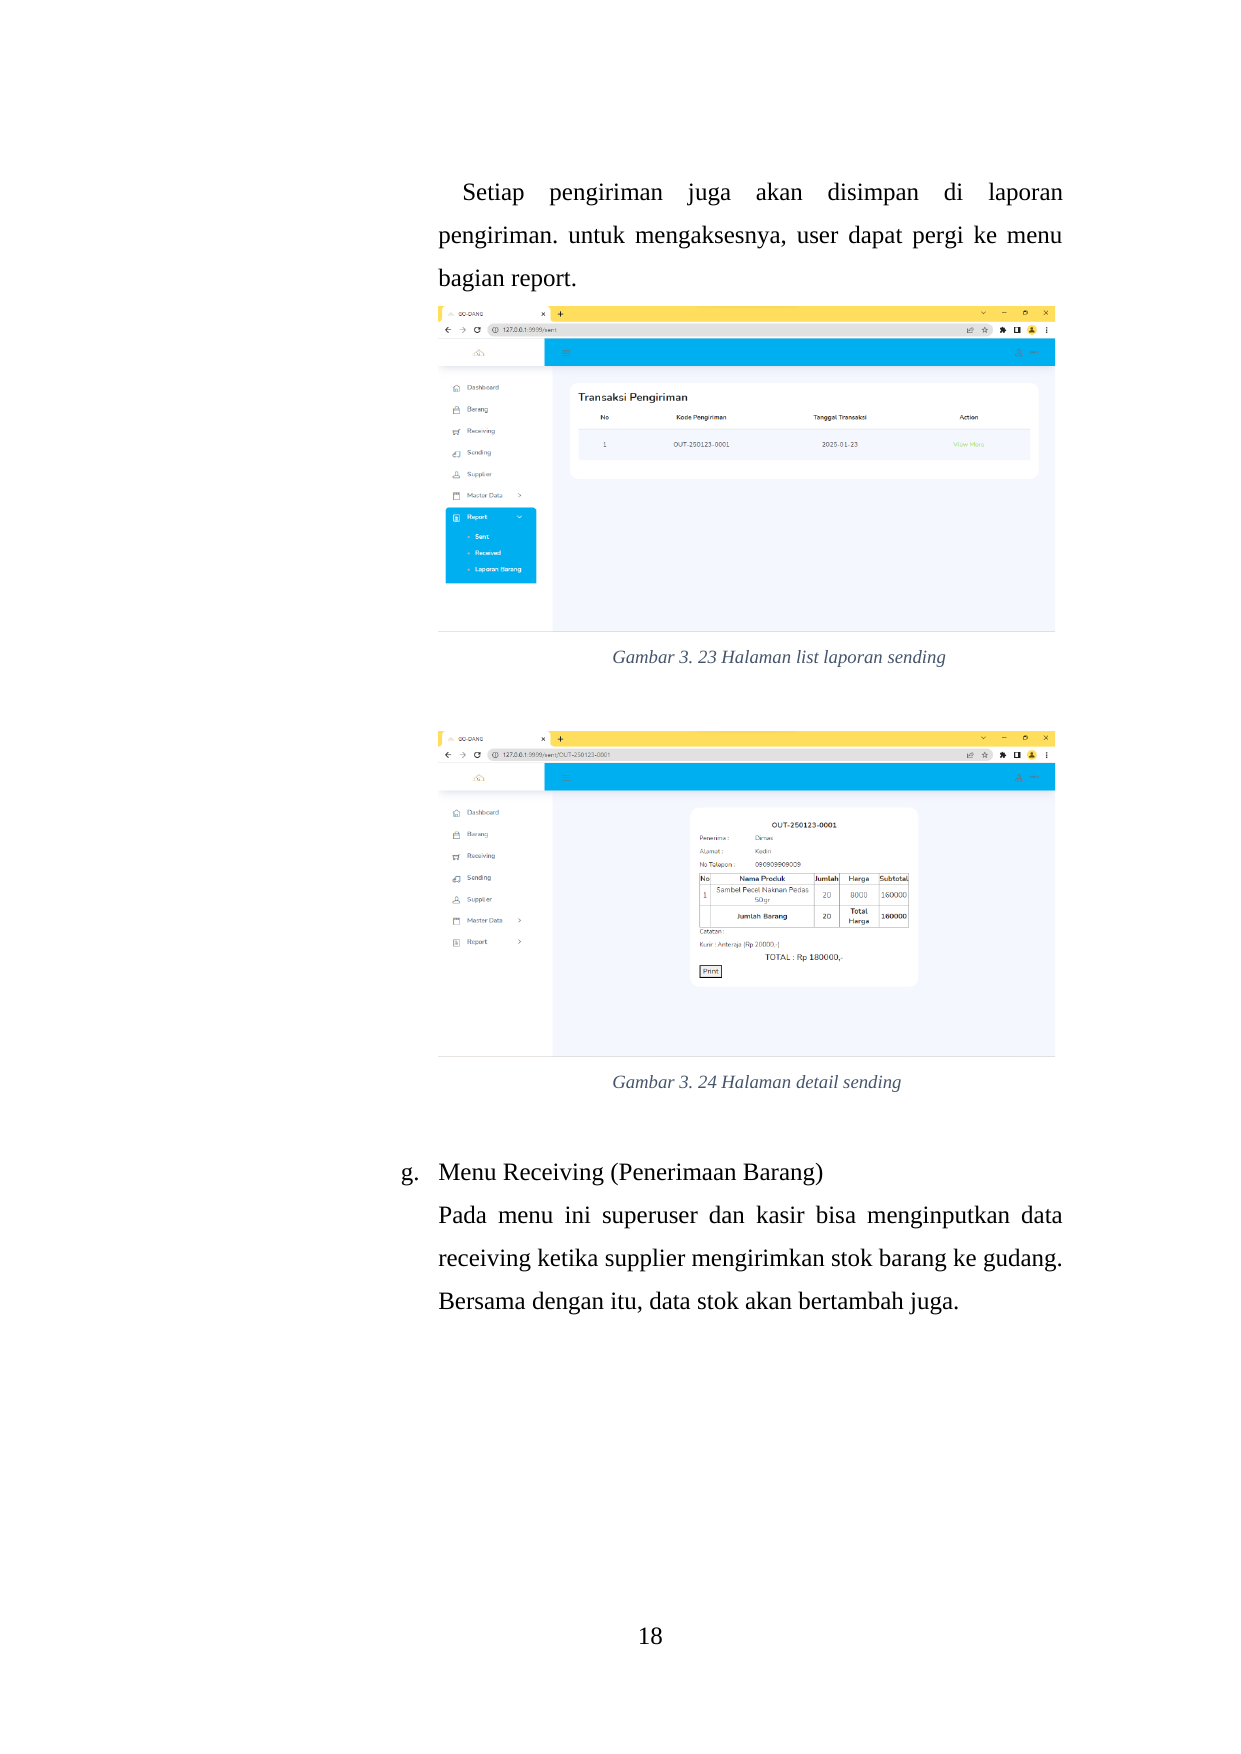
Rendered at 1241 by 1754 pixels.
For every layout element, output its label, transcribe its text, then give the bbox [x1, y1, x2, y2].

picture [438, 731, 1056, 1057]
list Pada menu ini superuser dan kasir bisa menginputkan data receiving ketika supplier mengirimkan stok barang ke gudang. Bersama dengan itu, data stok akan bertambah juga. [438, 1200, 1063, 1315]
text Gambar 3. 24 Halaman detail sending [537, 1071, 1063, 1093]
text Gambar 3. 23 Halaman list laporan sending [537, 646, 1063, 668]
list Menu Receiving (Penerimaan Barang) [401, 1157, 1063, 1186]
list Setiap pengiriman juga akan disimpan di laporan pengiriman. untuk mengaksesnya, user dapat pergi ke menu bagian report. [438, 177, 1063, 292]
picture [438, 306, 1056, 632]
